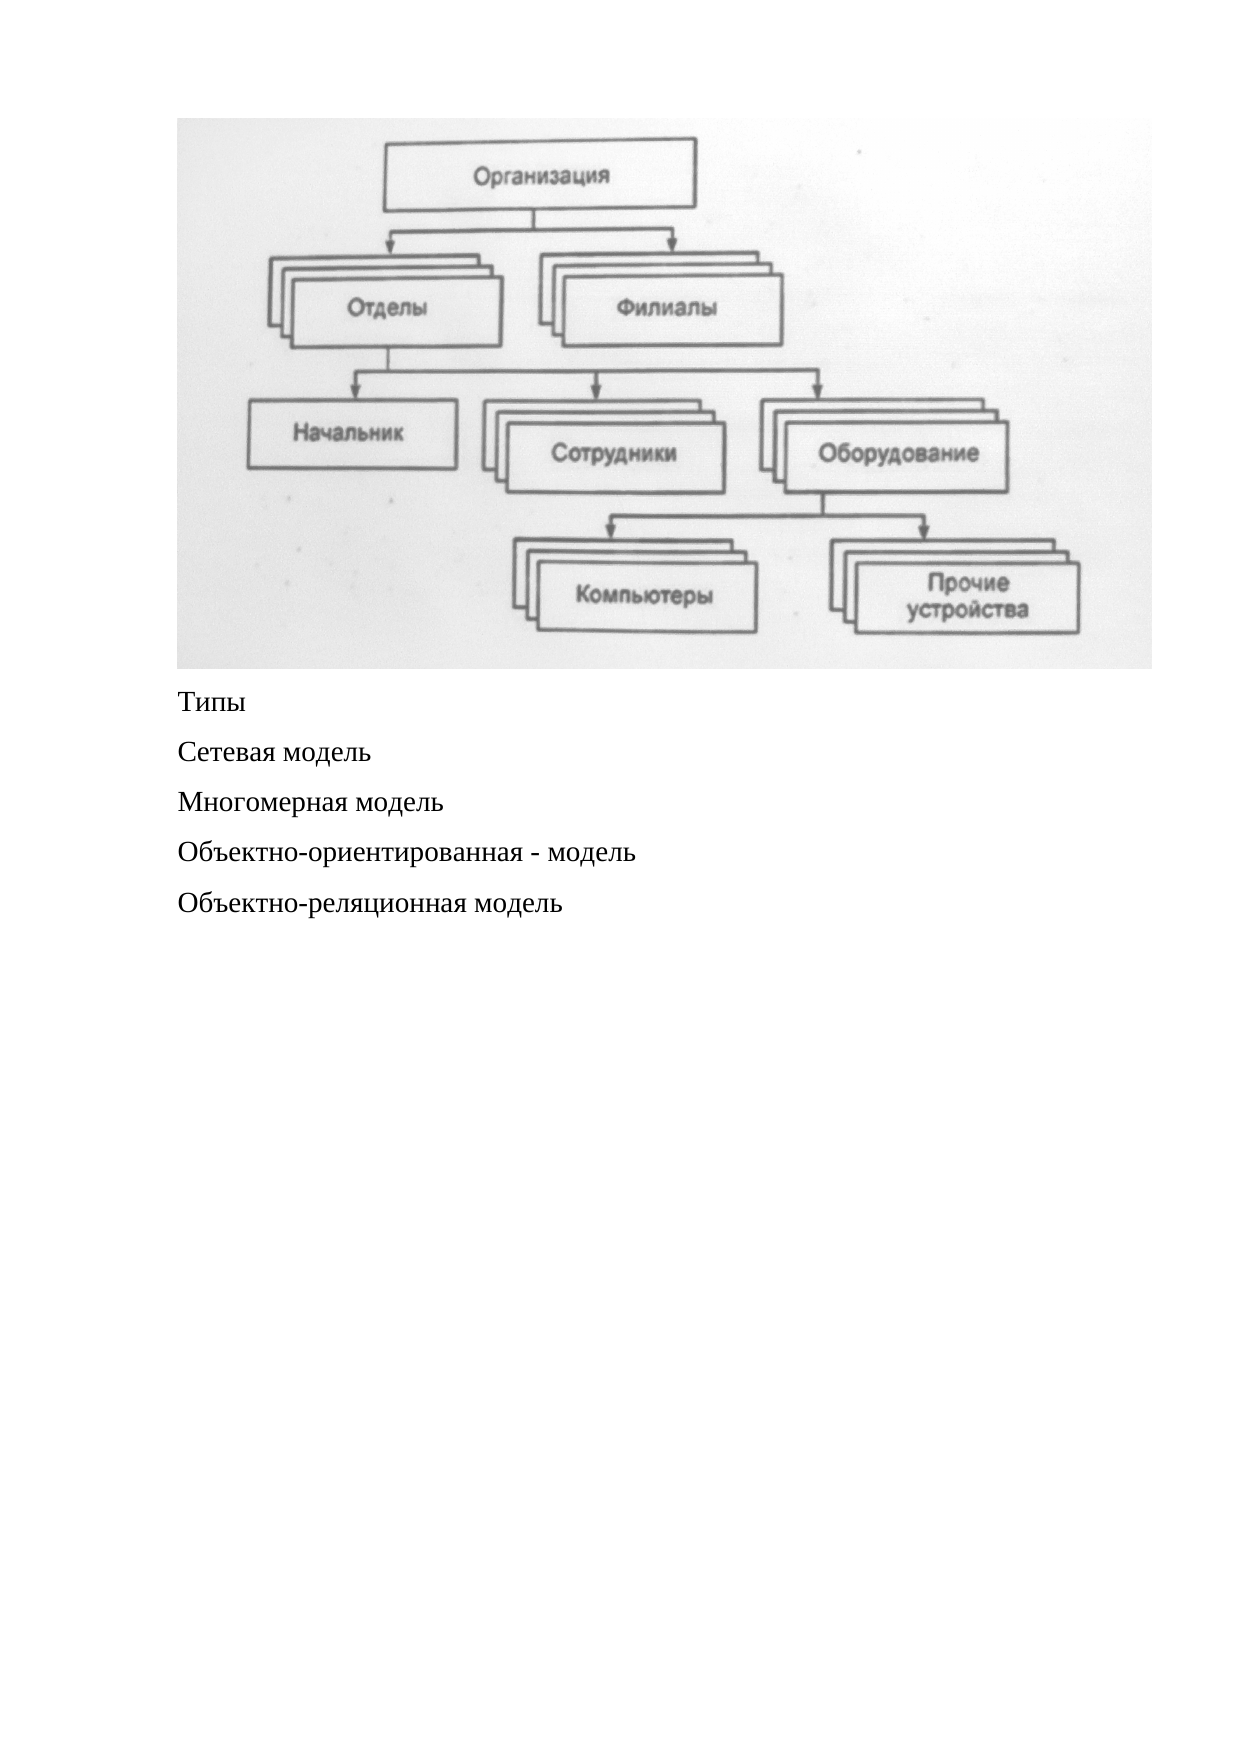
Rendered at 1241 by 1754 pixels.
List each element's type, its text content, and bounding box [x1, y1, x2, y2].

text Объектно-ориентированная - модель [177, 834, 1152, 868]
picture [177, 118, 1152, 669]
text Объектно-реляционная модель [177, 885, 1152, 918]
text Типы [177, 684, 1152, 717]
text Многомерная модель [177, 784, 1152, 818]
text Сетевая модель [177, 734, 1152, 767]
